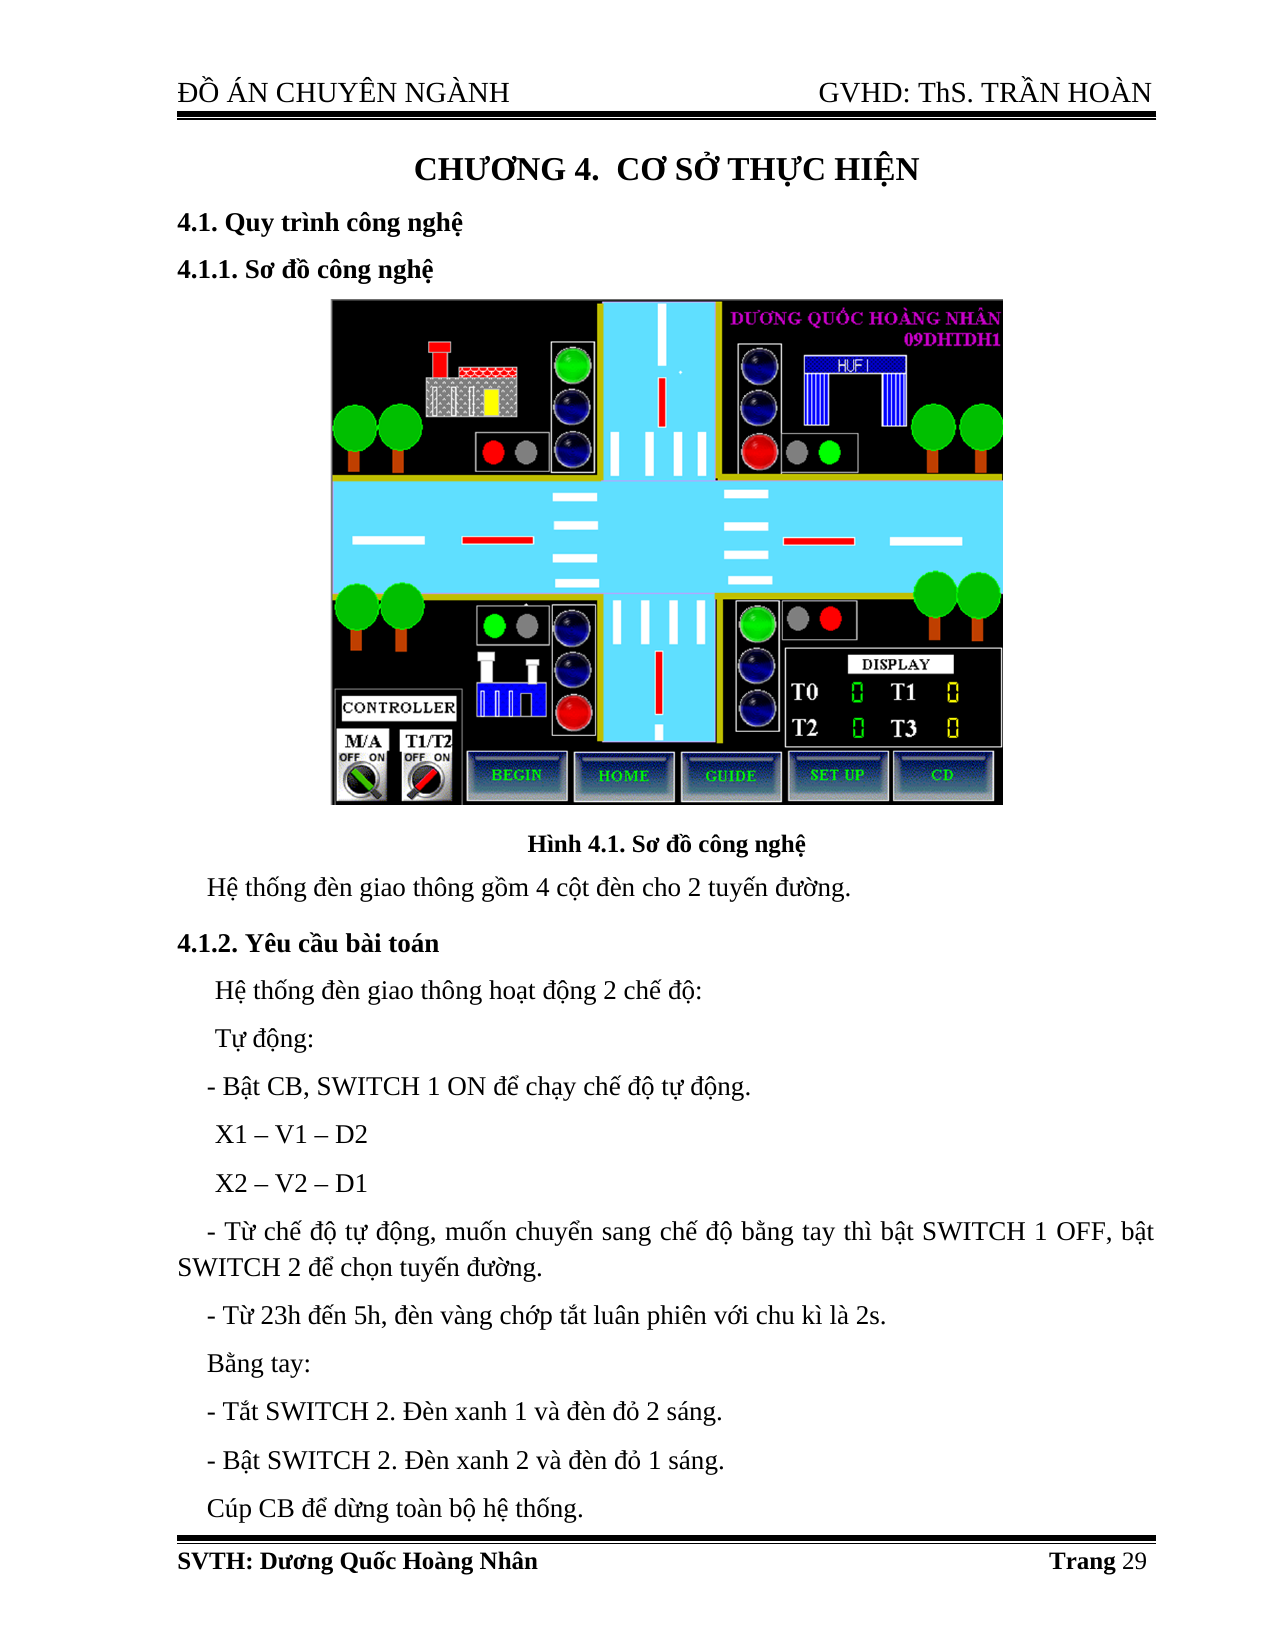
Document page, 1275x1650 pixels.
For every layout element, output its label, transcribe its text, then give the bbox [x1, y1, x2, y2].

text X1 – V1 – D2 [177, 1119, 1156, 1150]
text - Tắt SWITCH 2. Đèn xanh 1 và đèn đỏ 2 sáng. [177, 1396, 1156, 1427]
text Bằng tay: [177, 1347, 1156, 1378]
subtitle 4.1.2. Yêu cầu bài toán [177, 927, 1156, 958]
text Tự động: [177, 1022, 1156, 1053]
text - Từ 23h đến 5h, đèn vàng chớp tắt luân phiên với chu kì là 2s. [177, 1299, 1156, 1330]
text Hệ thống đèn giao thông gồm 4 cột đèn cho 2 tuyến đường. [177, 871, 1156, 902]
text - Từ chế độ tự động, muốn chuyển sang chế độ bằng tay thì bật SWITCH 1 OFF, bật SWITCH 2 để chọn tuyến đường. [177, 1215, 1156, 1282]
subtitle 4.1.1. Sơ đồ công nghệ [177, 253, 1156, 284]
text Hệ thống đèn giao thông hoạt động 2 chế độ: [177, 974, 1156, 1005]
text X2 – V2 – D1 [177, 1167, 1156, 1198]
text - Bật CB, SWITCH 1 ON để chạy chế độ tự động. [177, 1070, 1156, 1102]
picture [330, 299, 1003, 805]
subtitle Hình 4.1. Sơ đồ công nghệ [177, 829, 1156, 858]
text - Bật SWITCH 2. Đèn xanh 2 và đèn đỏ 1 sáng. [177, 1444, 1156, 1475]
text Cúp CB để dừng toàn bộ hệ thống. [177, 1492, 1156, 1523]
text CHƯƠNG 4. CƠ SỞ THỰC HIỆN [177, 149, 1156, 187]
subtitle 4.1. Quy trình công nghệ [177, 206, 1156, 237]
